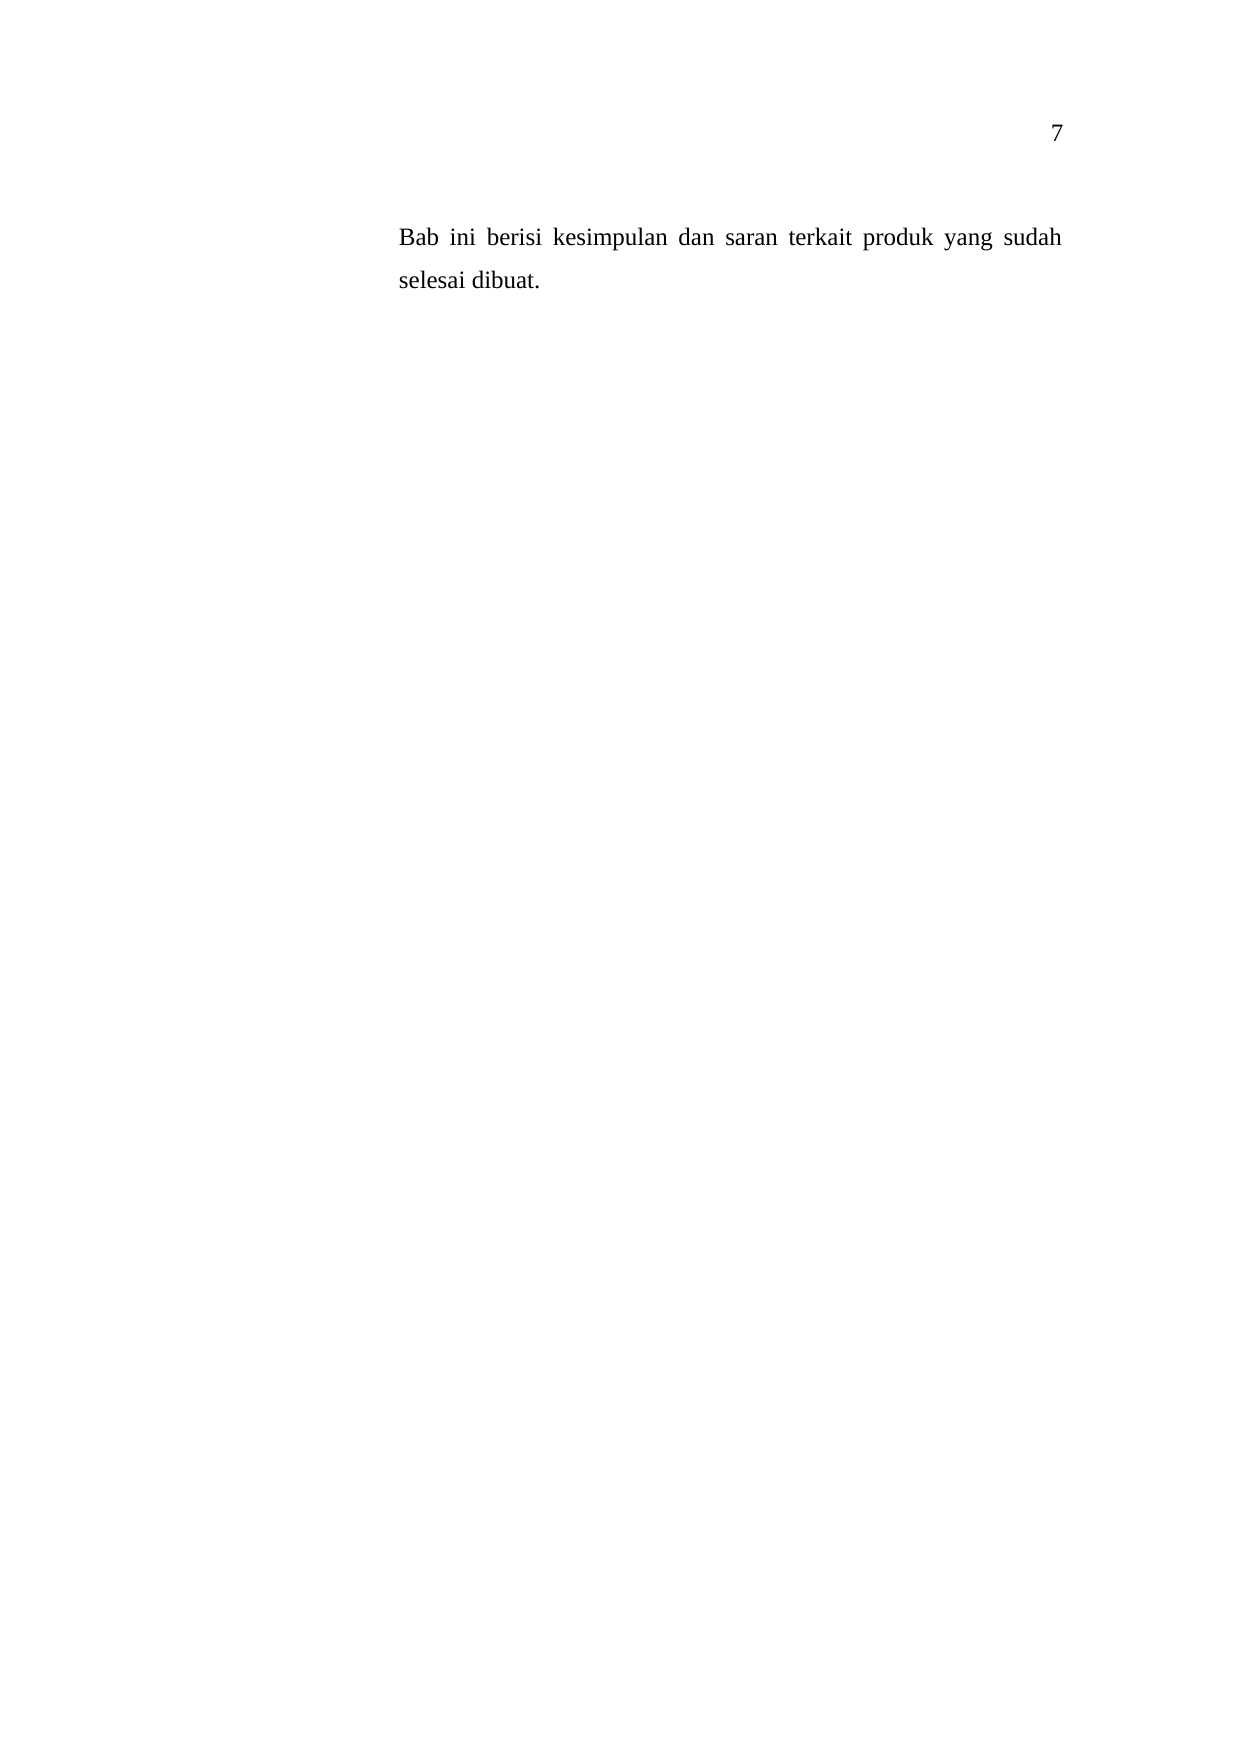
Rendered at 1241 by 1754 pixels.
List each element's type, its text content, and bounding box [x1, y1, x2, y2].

list Bab ini berisi kesimpulan dan saran terkait produk yang sudah selesai dibuat. [399, 222, 1063, 294]
